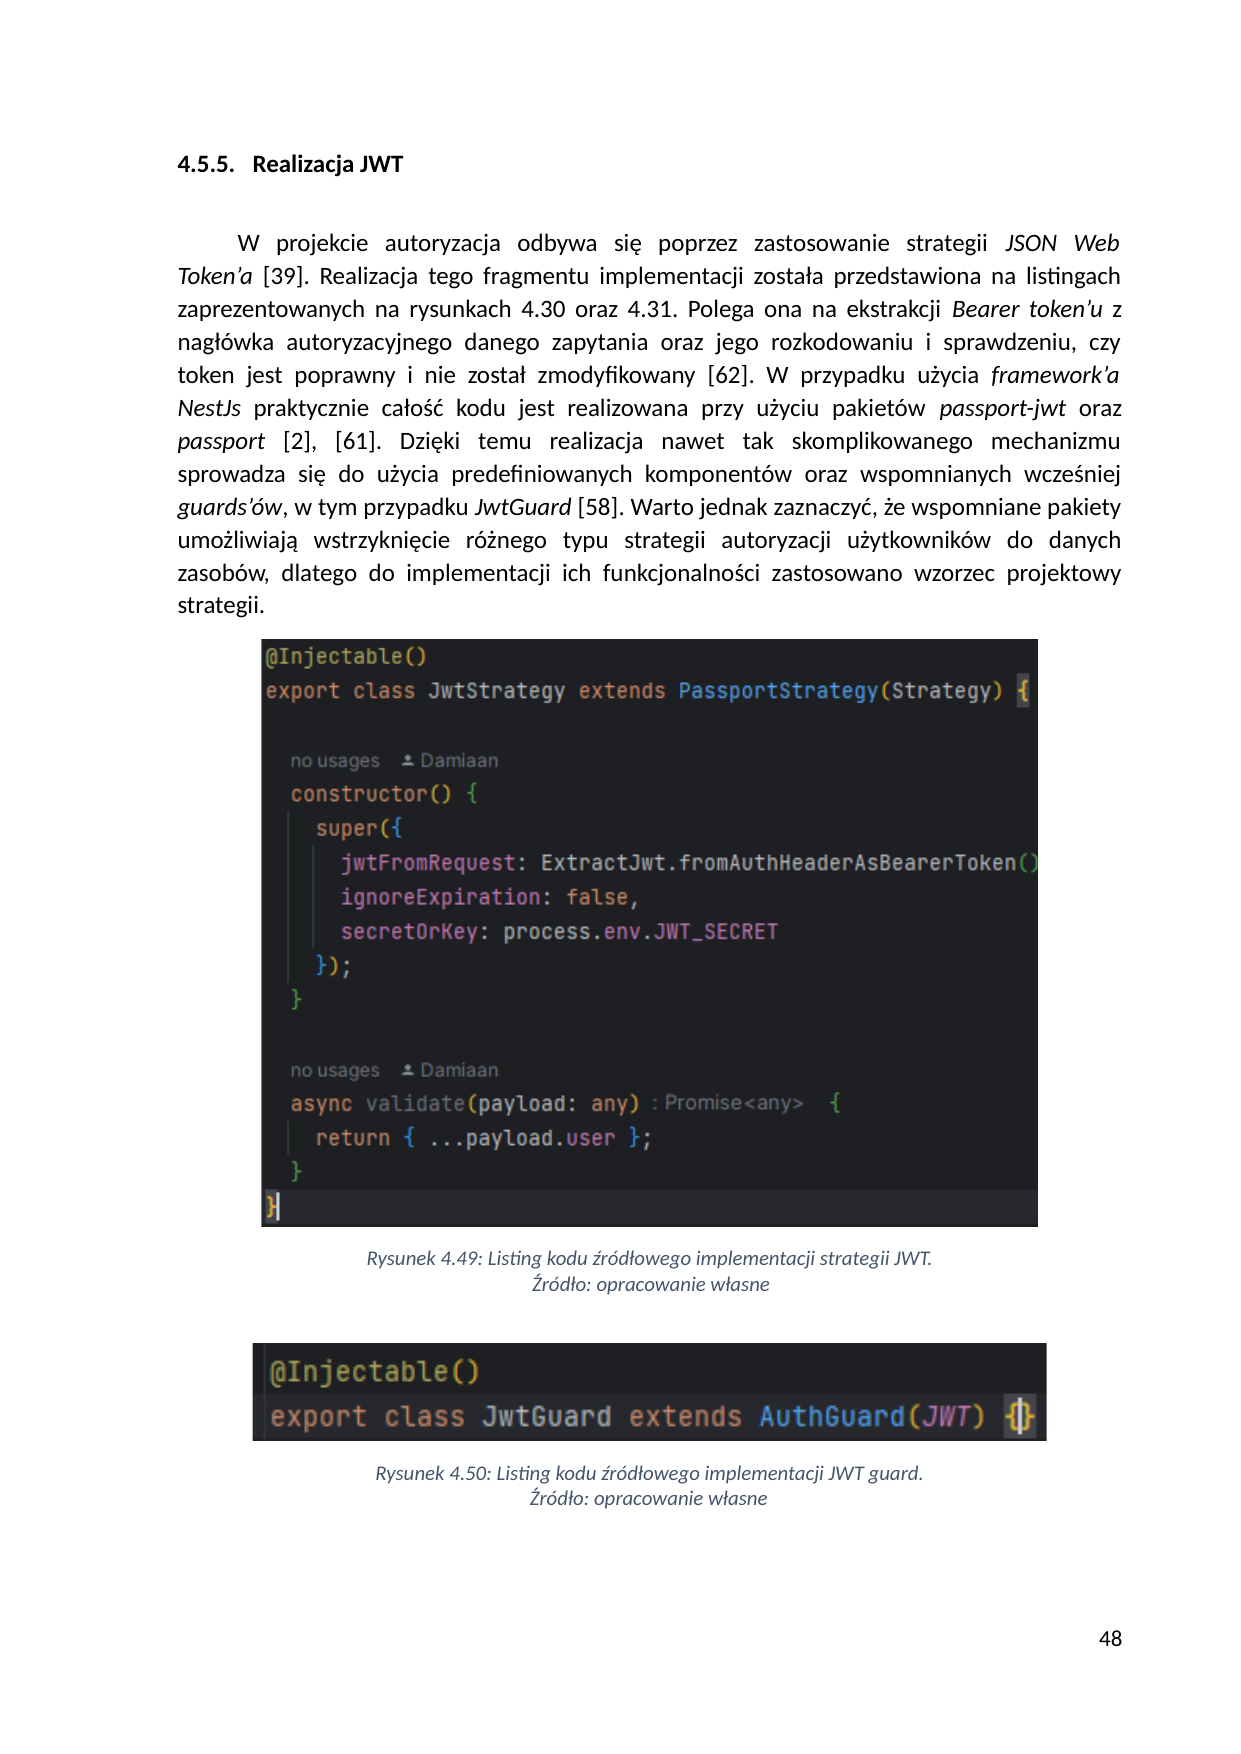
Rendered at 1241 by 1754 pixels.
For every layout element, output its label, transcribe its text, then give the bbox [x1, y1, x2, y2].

picture [252, 1343, 1047, 1441]
text Źródło: opracowanie własne [177, 1485, 1122, 1511]
text Źródło: opracowanie własne [177, 1271, 1122, 1296]
picture [261, 639, 1038, 1227]
subtitle Realizacja JWT [177, 148, 1122, 178]
text W projekcie autoryzacja odbywa się poprzez zastosowanie strategii JSON Web Token’a [39]. Realizacja tego fragmentu implementacji została przedstawiona na listingach zaprezentowanych na rysunkach 4.30 oraz 4.31. Polega ona na ekstrakcji Bearer token’u z nagłówka autoryzacyjnego danego zapytania oraz jego rozkodowaniu i sprawdzeniu, czy token jest poprawny i nie został zmodyfikowany [62]. W przypadku użycia framework’a NestJs praktycznie całość kodu jest realizowana przy użyciu pakietów passport-jwt oraz passport [2], [61]. Dzięki temu realizacja nawet tak skomplikowanego mechanizmu sprowadza się do użycia predefiniowanych komponentów oraz wspomnianych wcześniej guards’ów, w tym przypadku JwtGuard [58]. Warto jednak zaznaczyć, że wspomniane pakiety umożliwiają wstrzyknięcie różnego typu strategii autoryzacji użytkowników do danych zasobów, dlatego do implementacji ich funkcjonalności zastosowano wzorzec projektowy strategii. [177, 227, 1122, 620]
